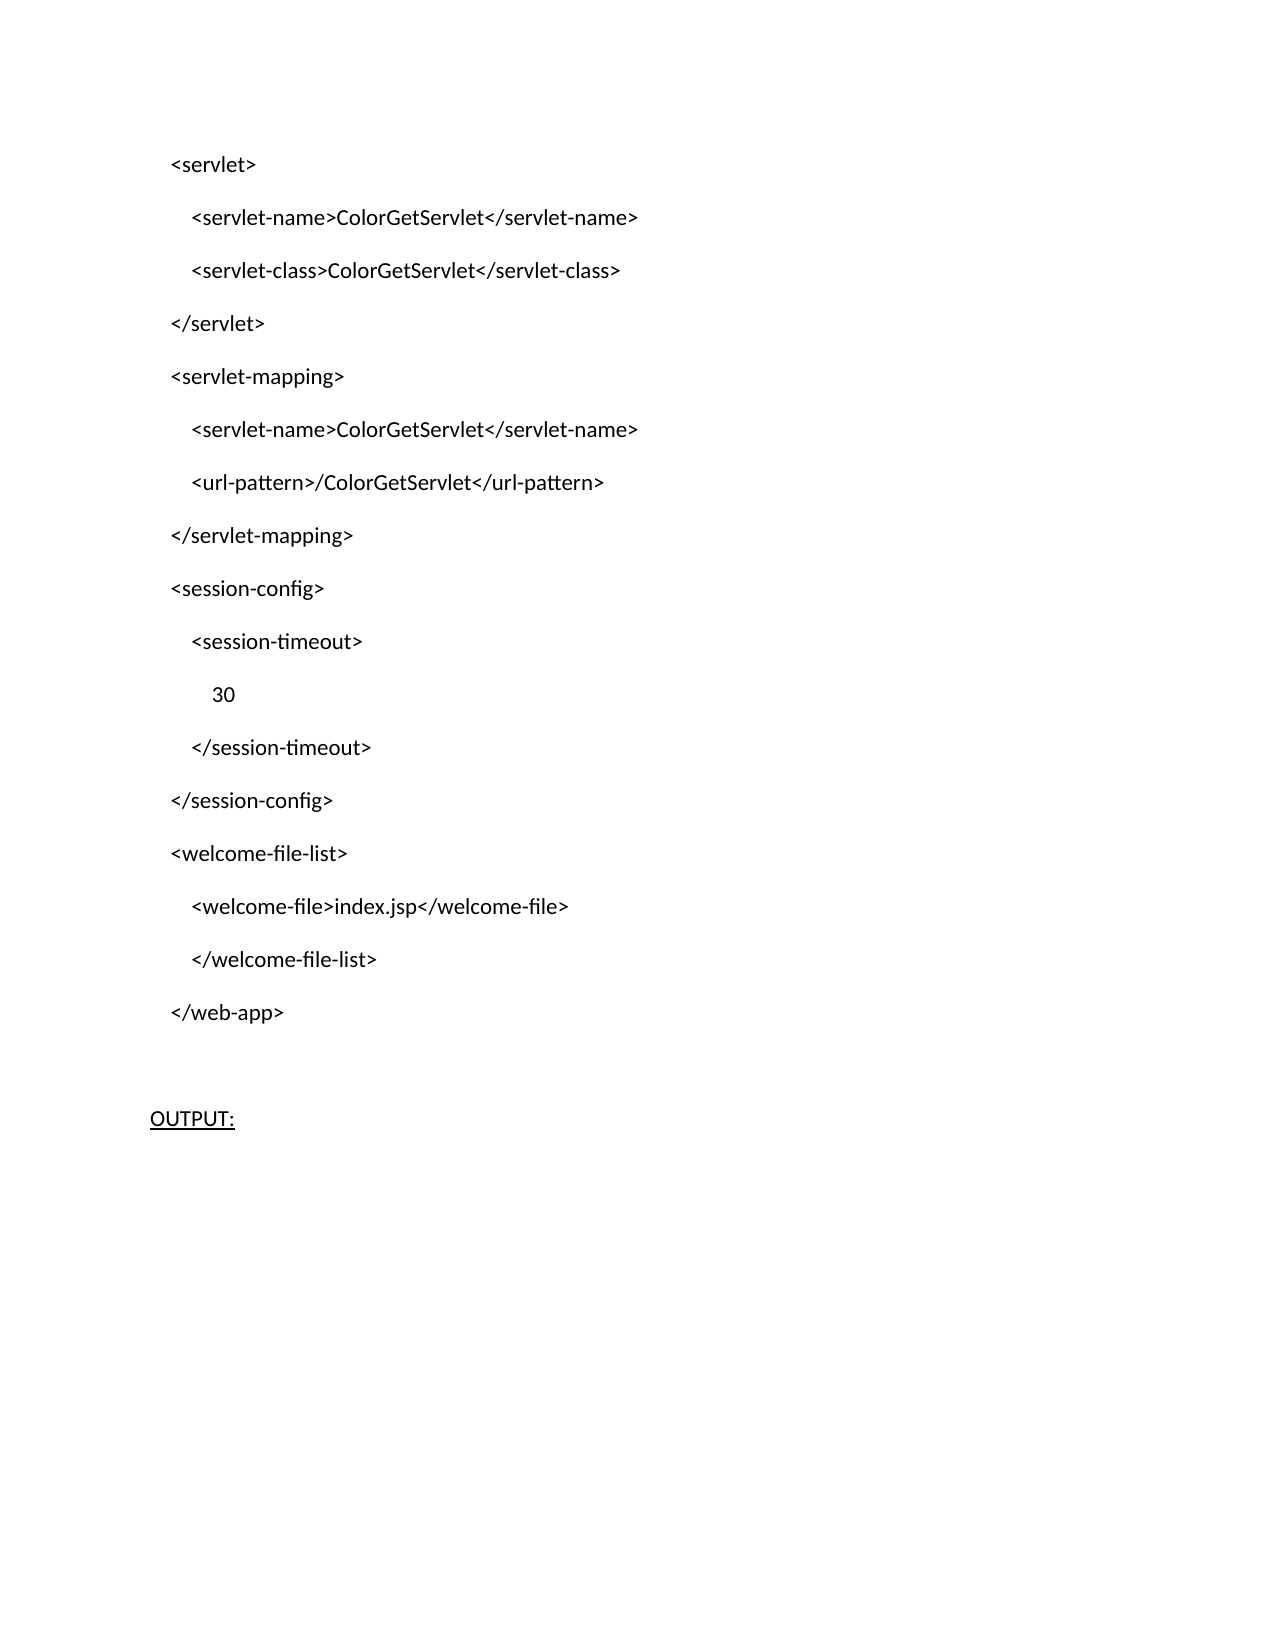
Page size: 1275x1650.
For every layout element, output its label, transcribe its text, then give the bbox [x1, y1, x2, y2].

text <session-timeout> [150, 627, 1125, 655]
text <welcome-file>index.jsp</welcome-file> [150, 892, 1125, 920]
text <servlet-name>ColorGetServlet</servlet-name> [150, 415, 1125, 443]
text <servlet-name>ColorGetServlet</servlet-name> [150, 203, 1125, 231]
text <servlet-class>ColorGetServlet</servlet-class> [150, 256, 1125, 284]
text </web-app> [150, 998, 1125, 1026]
text <servlet-mapping> [150, 362, 1125, 390]
text <servlet> [150, 150, 1125, 178]
text <session-config> [150, 574, 1125, 602]
text 30 [150, 680, 1125, 708]
text </session-timeout> [150, 733, 1125, 761]
text <welcome-file-list> [150, 839, 1125, 867]
text <url-pattern>/ColorGetServlet</url-pattern> [150, 468, 1125, 496]
text </session-config> [150, 786, 1125, 814]
text </welcome-file-list> [150, 945, 1125, 973]
text OUTPUT: [150, 1104, 1125, 1132]
text </servlet> [150, 309, 1125, 337]
text </servlet-mapping> [150, 521, 1125, 549]
